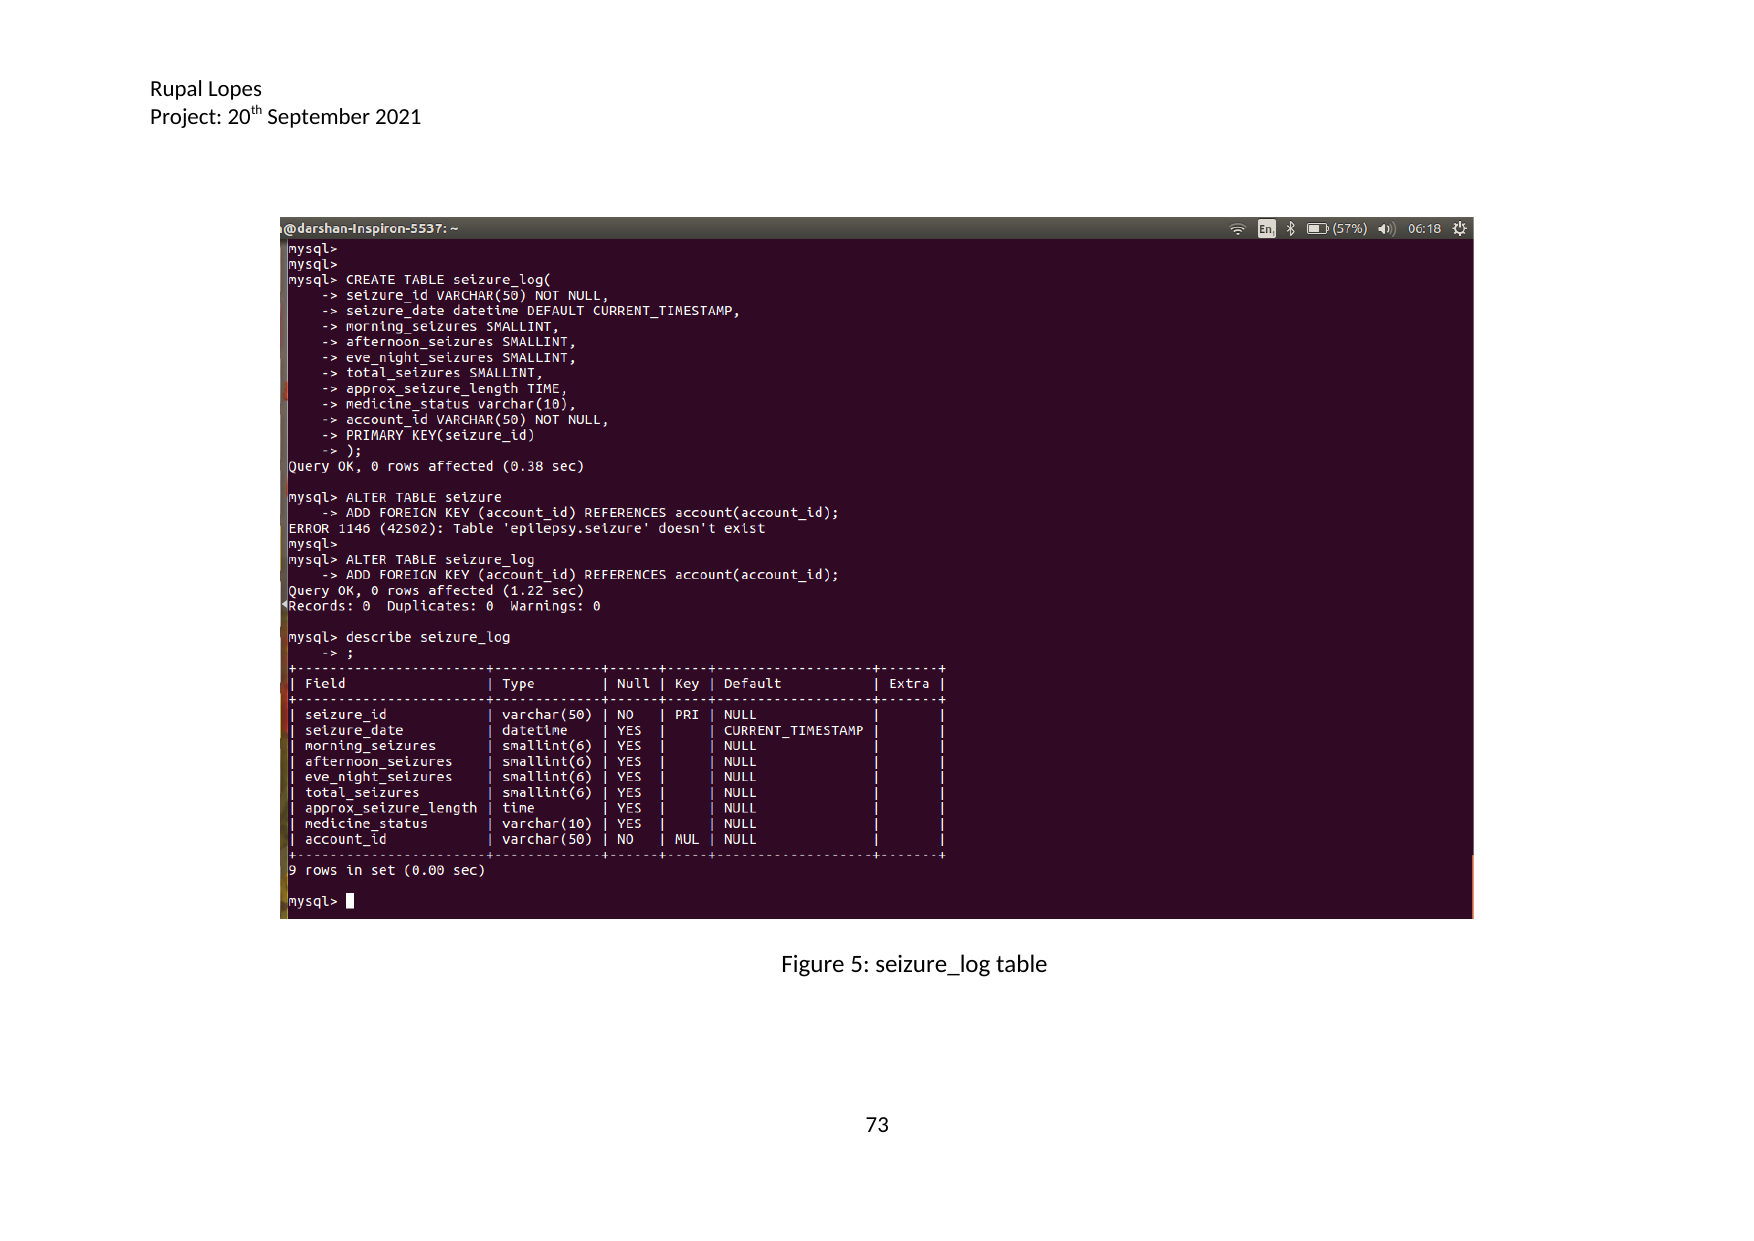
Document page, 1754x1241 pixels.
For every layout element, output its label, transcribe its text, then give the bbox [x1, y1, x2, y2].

picture [280, 217, 1474, 919]
list Figure 5: seizure_log table [225, 948, 1604, 978]
